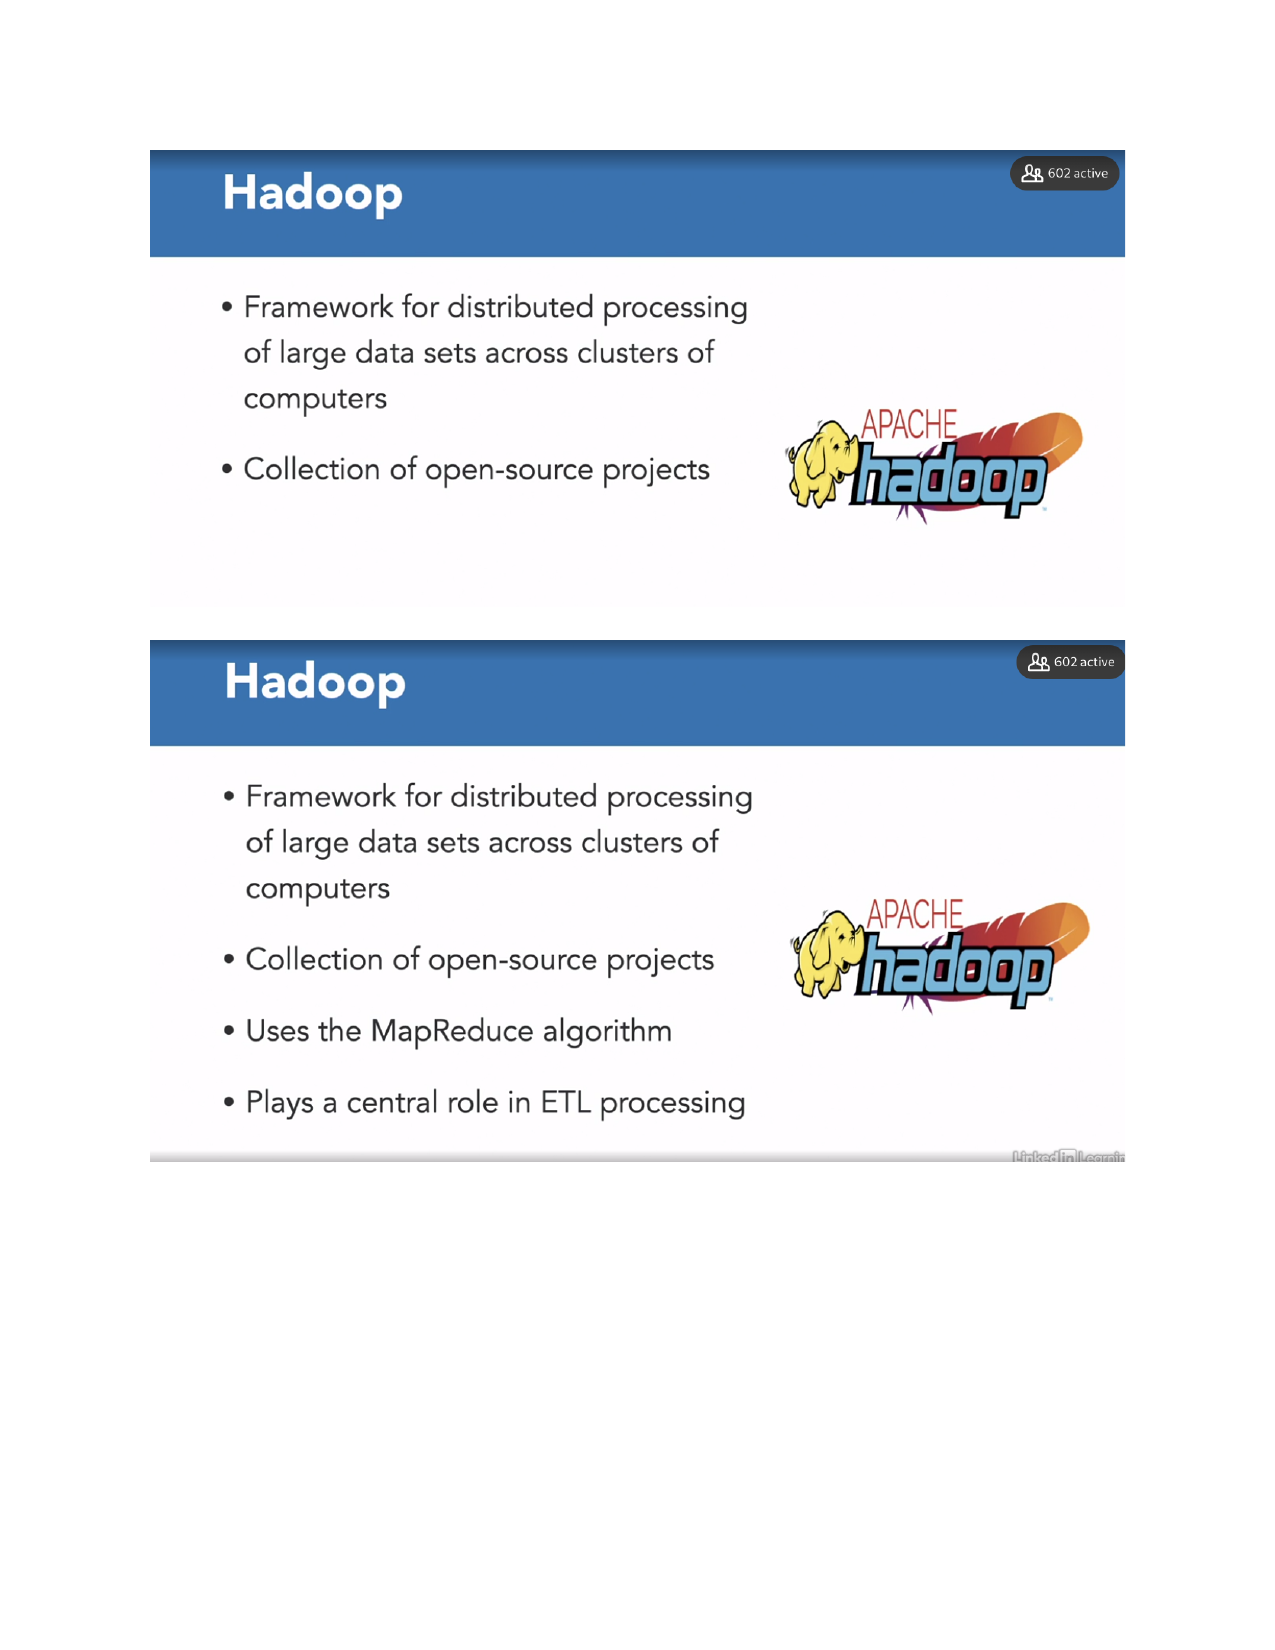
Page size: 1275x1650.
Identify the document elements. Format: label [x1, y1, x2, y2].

picture [150, 640, 1125, 1162]
picture [150, 150, 1125, 607]
